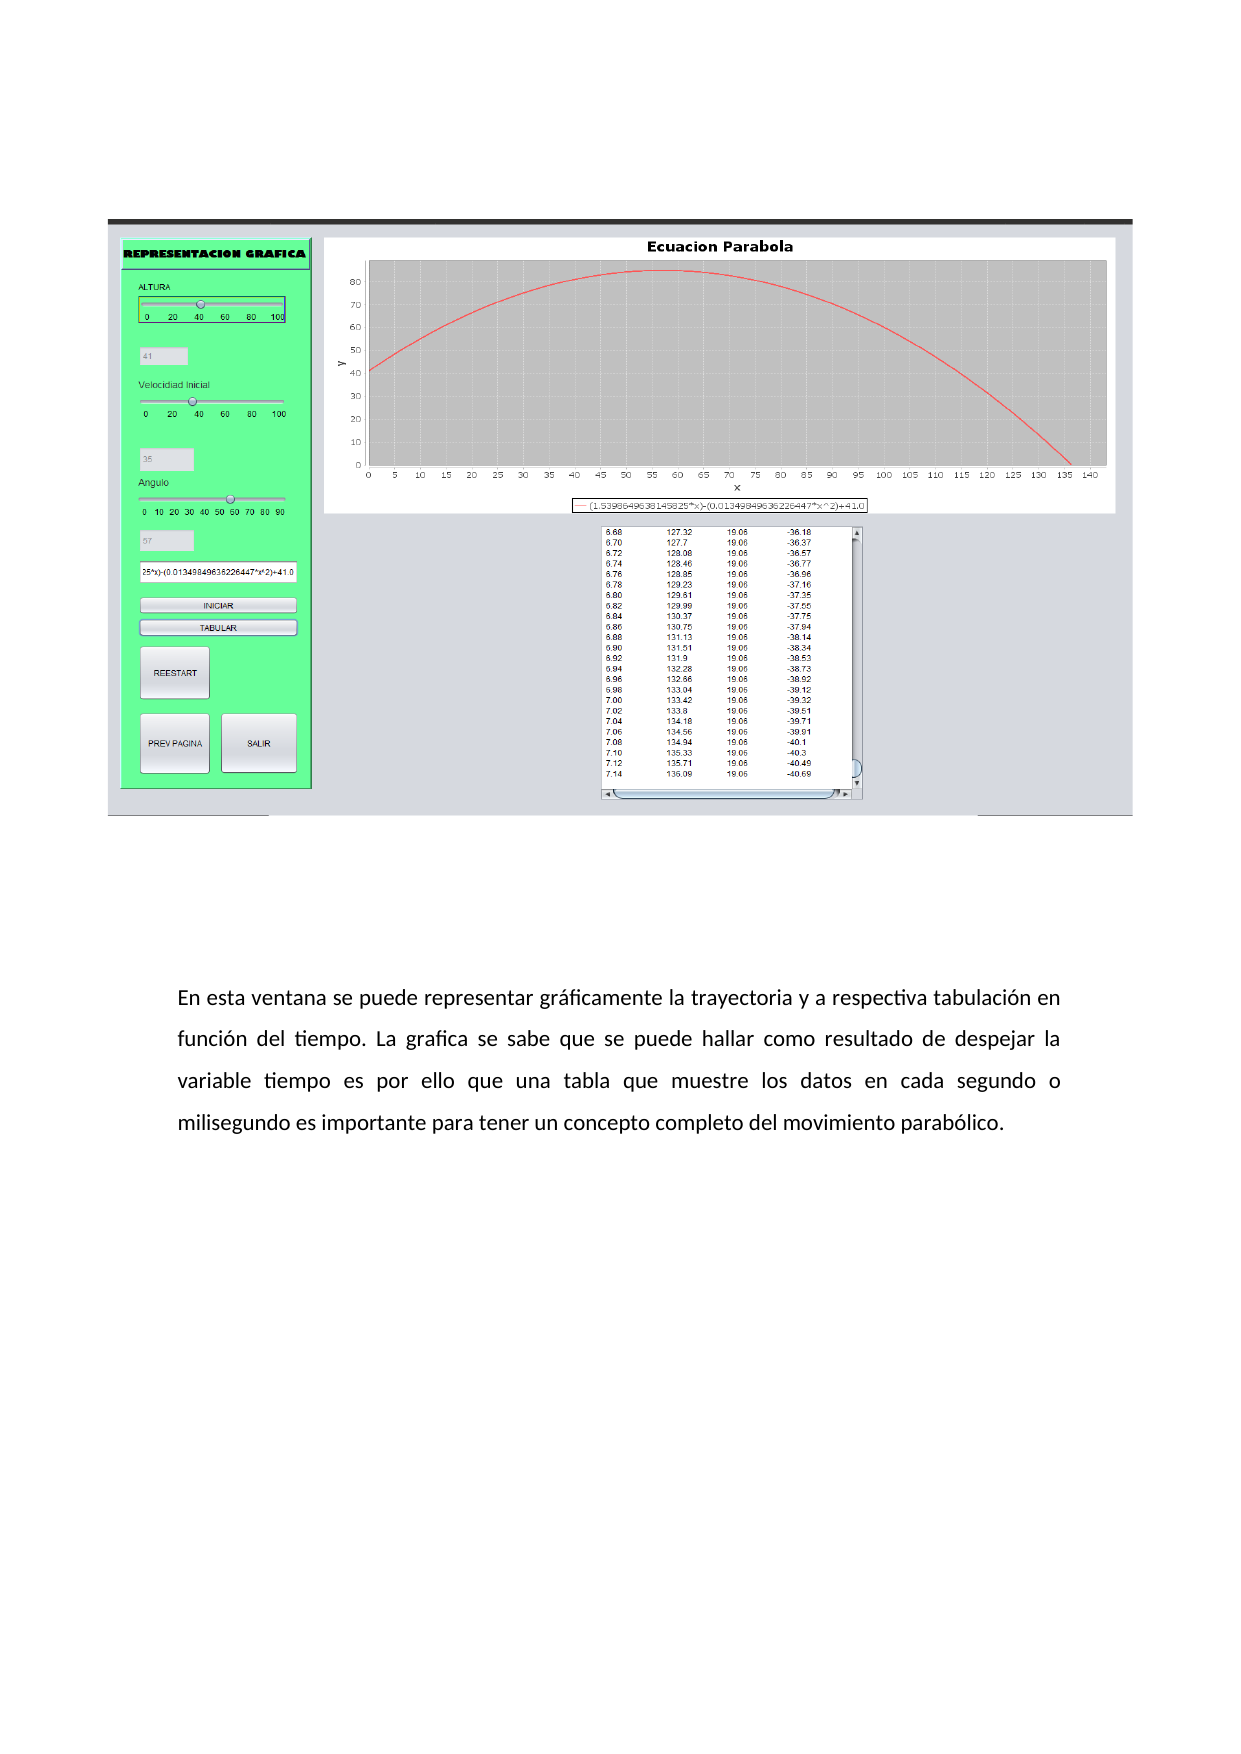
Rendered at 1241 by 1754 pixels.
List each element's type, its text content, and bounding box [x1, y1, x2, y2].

picture [107, 219, 1133, 816]
text En esta ventana se puede representar gráficamente la trayectoria y a respectiva tabulación en función del tiempo. La grafica se sabe que se puede hallar como resultado de despejar la variable tiempo es por ello que una tabla que muestre los datos en cada segundo o milisegundo es importante para tener un concepto completo del movimiento parabólico. [177, 983, 1063, 1137]
